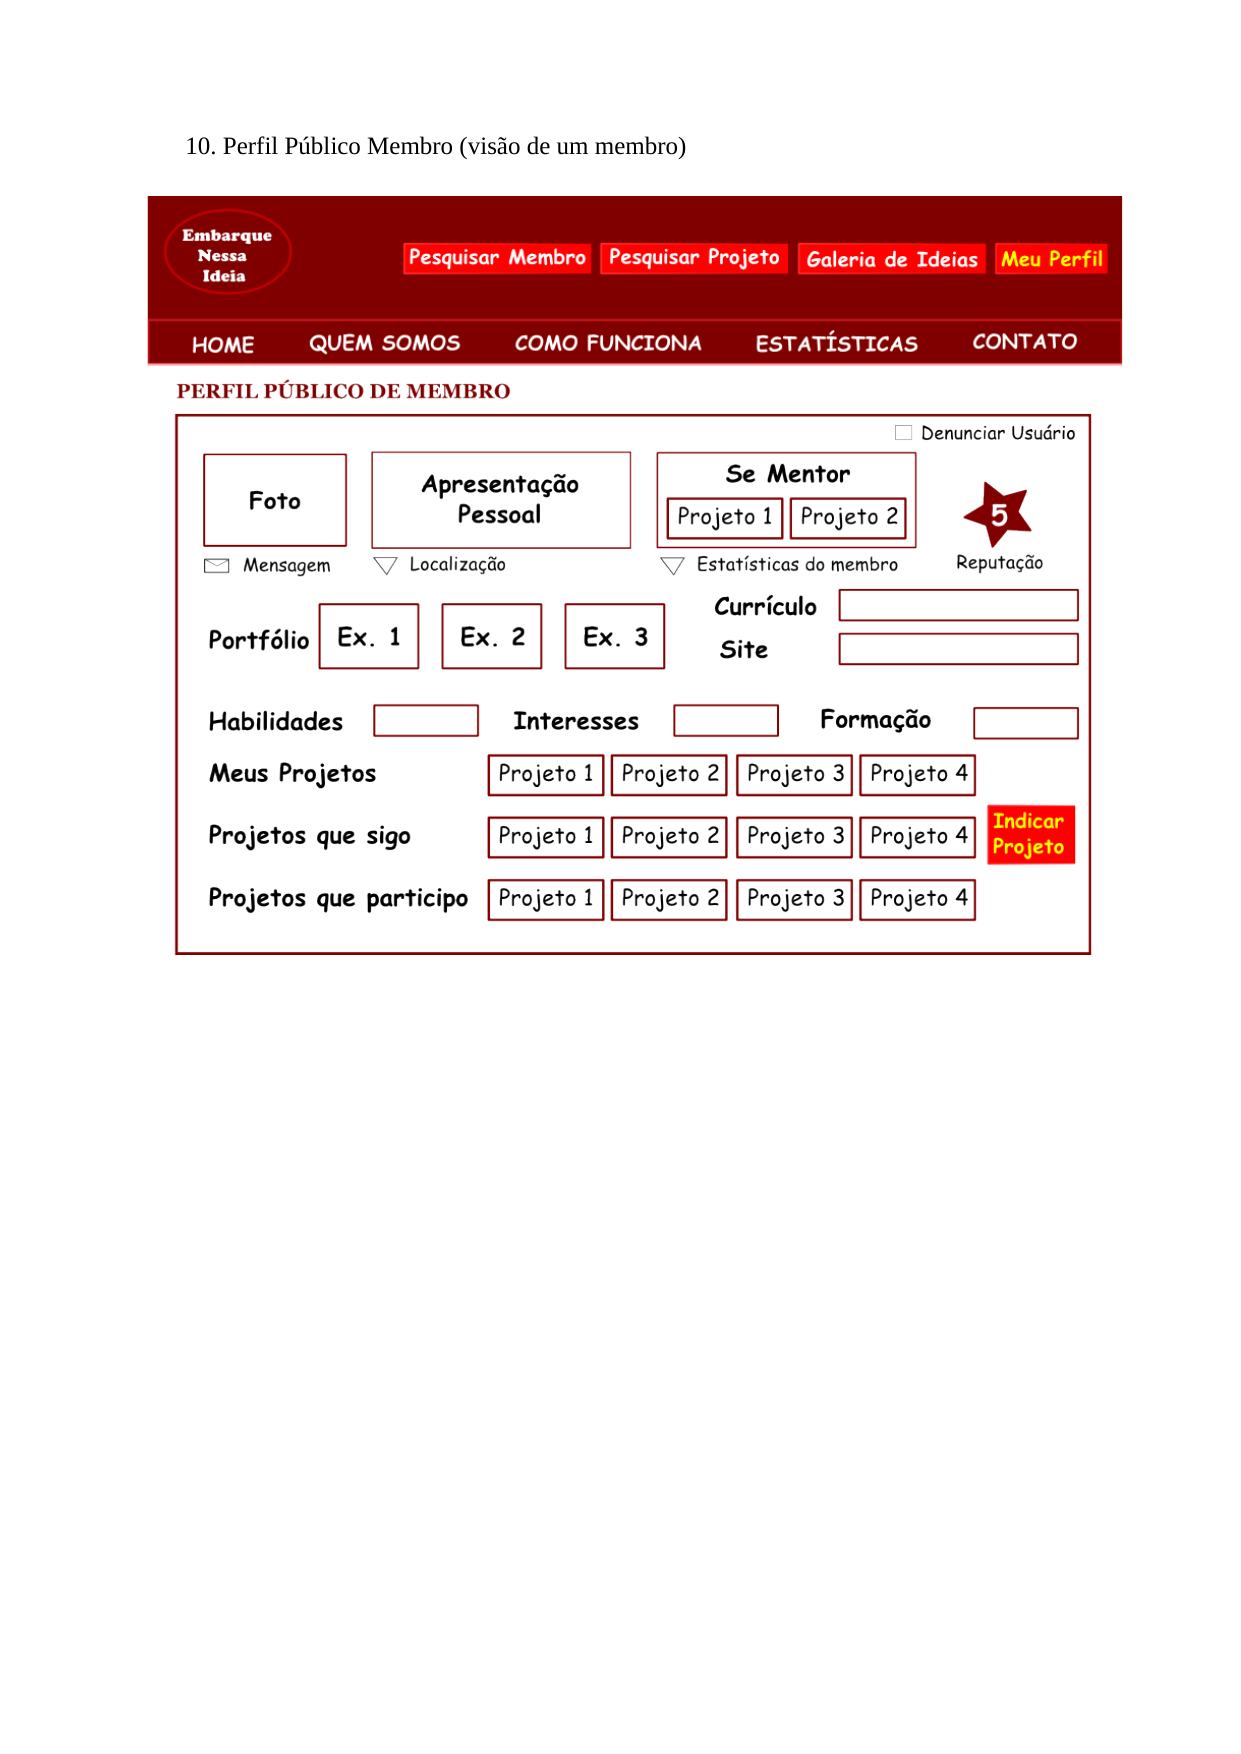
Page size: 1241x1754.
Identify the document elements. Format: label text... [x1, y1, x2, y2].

list Perfil Público Membro (visão de um membro) [185, 131, 1122, 160]
picture [147, 196, 1123, 955]
